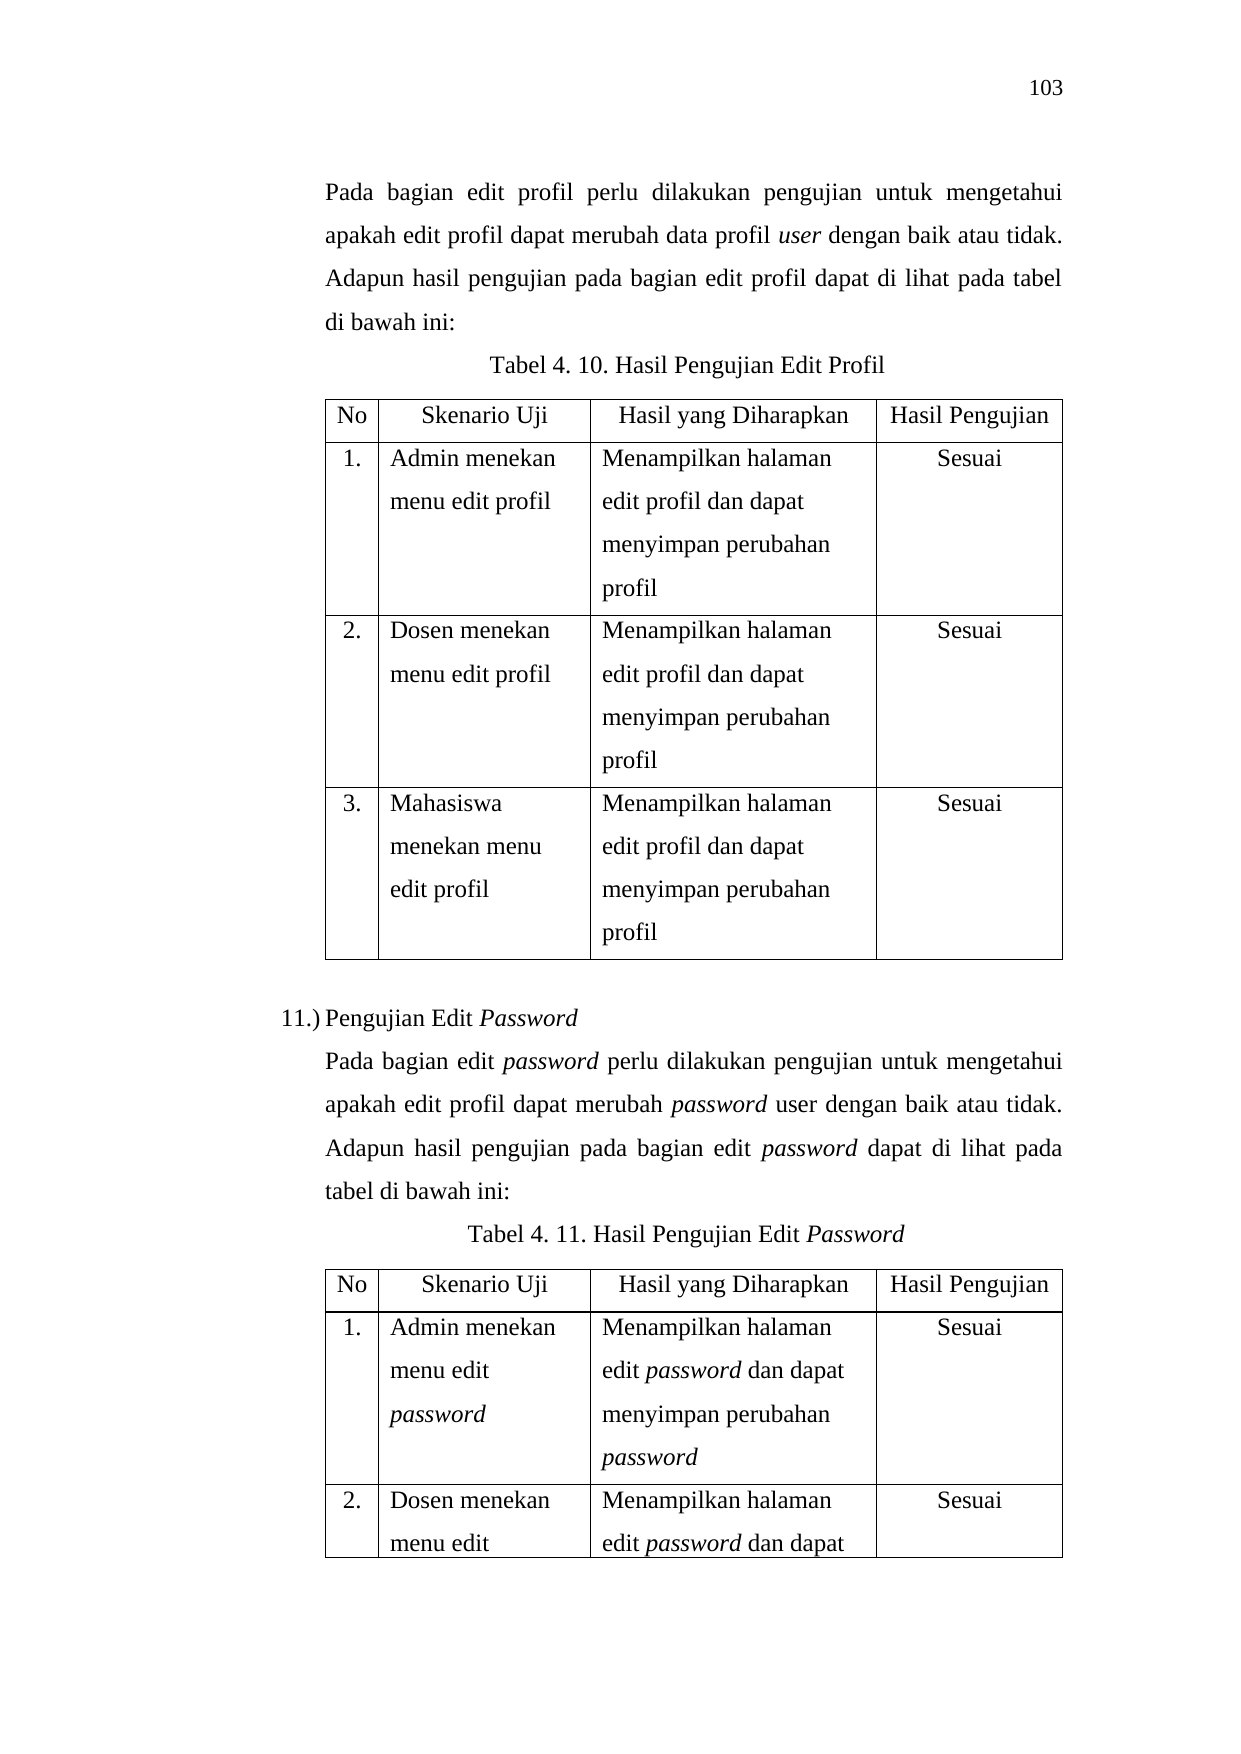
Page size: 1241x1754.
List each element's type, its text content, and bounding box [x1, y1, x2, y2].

table_cell Menampilkan halaman edit profil dan dapat menyimpan perubahan profil [591, 616, 876, 787]
table_cell Menampilkan halaman edit profil dan dapat menyimpan perubahan profil [591, 788, 876, 959]
table_header No [326, 400, 378, 442]
table_cell 1. [326, 443, 378, 614]
table_cell 1. [326, 1313, 378, 1484]
table_cell Menampilkan halaman edit profil dan dapat menyimpan perubahan profil [591, 443, 876, 614]
text Tabel 4. 10. Hasil Pengujian Edit Profil [236, 350, 1063, 378]
table_cell Mahasiswa menekan menu edit profil [379, 788, 590, 959]
table_cell Sesuai [877, 616, 1062, 787]
table_cell Sesuai [877, 1485, 1062, 1557]
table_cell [591, 1313, 876, 1484]
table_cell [591, 1485, 876, 1557]
table_header Skenario Uji [379, 400, 590, 442]
table_cell Sesuai [877, 443, 1062, 614]
table_cell Sesuai [877, 788, 1062, 959]
table_cell 2. [326, 1485, 378, 1557]
table_cell 3. [326, 788, 378, 959]
list Pengujian Edit Password [281, 1003, 1063, 1032]
table_header Skenario Uji [379, 1270, 590, 1311]
table_cell Admin menekan menu edit profil [379, 443, 590, 614]
table_cell Sesuai [877, 1313, 1062, 1484]
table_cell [379, 1485, 590, 1557]
list Pada bagian edit password perlu dilakukan pengujian untuk mengetahui apakah edit profil dapat merubah password user dengan baik atau tidak. Adapun hasil pengujian pada bagian edit password dapat di lihat pada tabel di bawah ini: [325, 1046, 1063, 1204]
text Tabel 4. 11. Hasil Pengujian Edit Password [236, 1219, 1063, 1248]
table_header No [326, 1270, 378, 1311]
table_header Hasil Pengujian [877, 1270, 1062, 1311]
table_header Hasil yang Diharapkan [591, 400, 876, 442]
table_cell Admin menekan menu edit password [379, 1313, 590, 1484]
table_cell Dosen menekan menu edit profil [379, 616, 590, 787]
table_cell 2. [326, 616, 378, 787]
list Pada bagian edit profil perlu dilakukan pengujian untuk mengetahui apakah edit profil dapat merubah data profil user dengan baik atau tidak. Adapun hasil pengujian pada bagian edit profil dapat di lihat pada tabel di bawah ini: [325, 177, 1063, 335]
table_header Hasil Pengujian [877, 400, 1062, 442]
table_header Hasil yang Diharapkan [591, 1270, 876, 1311]
